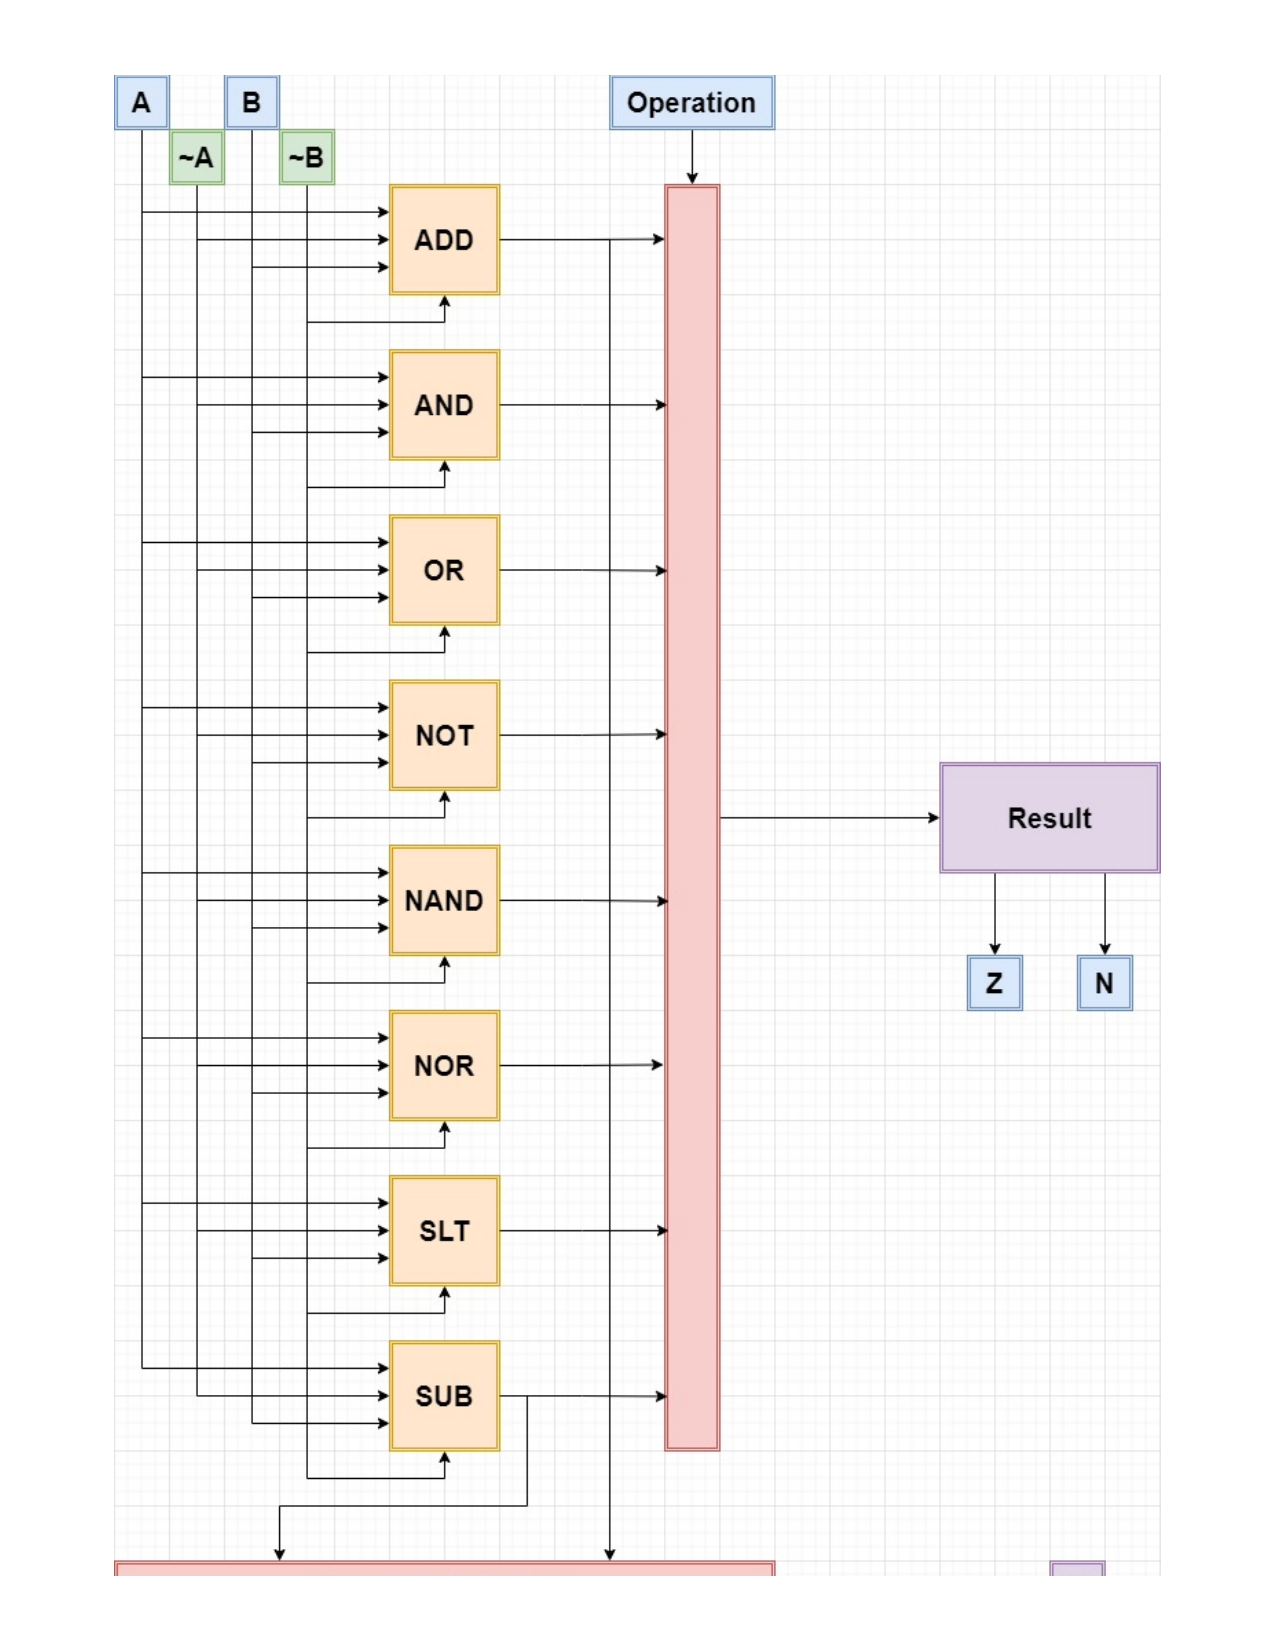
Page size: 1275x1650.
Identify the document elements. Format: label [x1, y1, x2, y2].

picture [114, 75, 1161, 1576]
